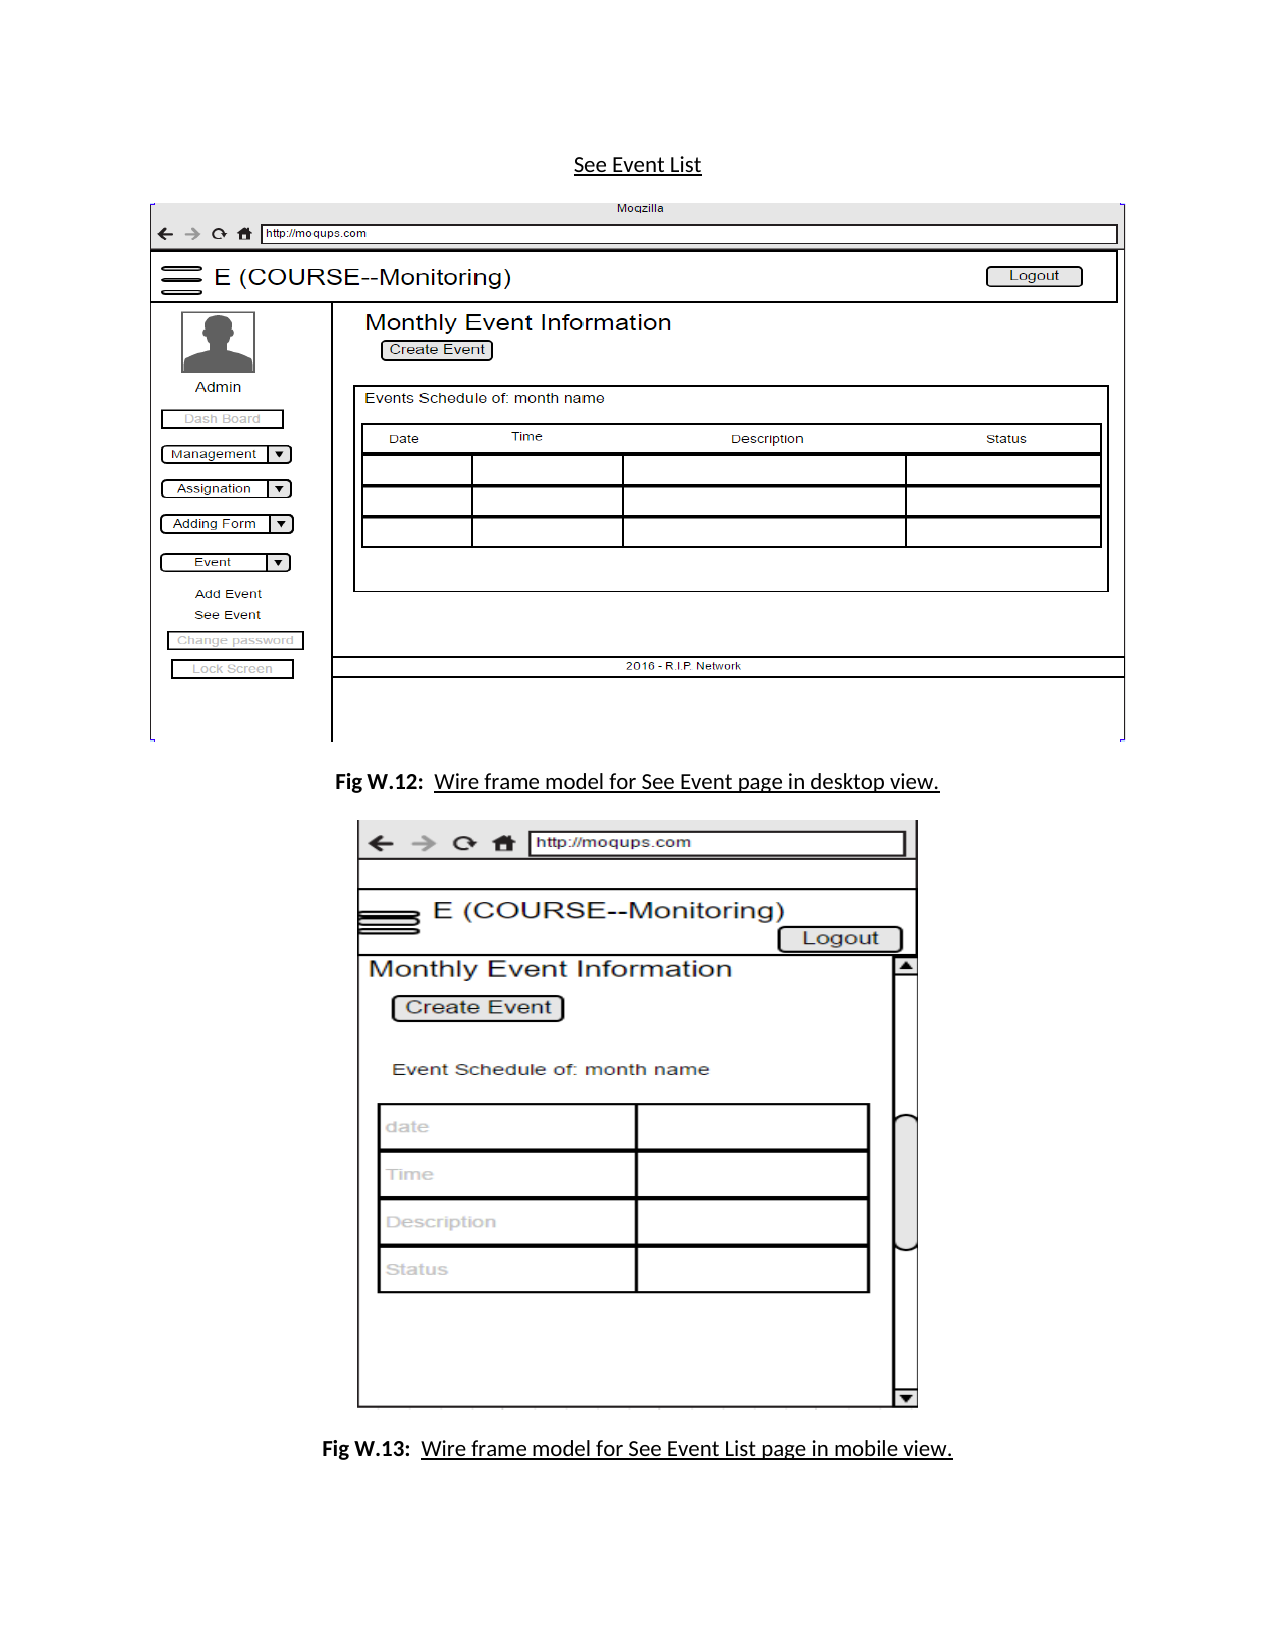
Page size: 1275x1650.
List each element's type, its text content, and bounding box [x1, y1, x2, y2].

text See Event List [150, 150, 1125, 178]
text Fig W.12: Wire frame model for See Event page in desktop view. [150, 767, 1125, 795]
picture [357, 820, 918, 1410]
text Fig W.13: Wire frame model for See Event List page in mobile view. [150, 1434, 1125, 1462]
picture [150, 203, 1125, 742]
